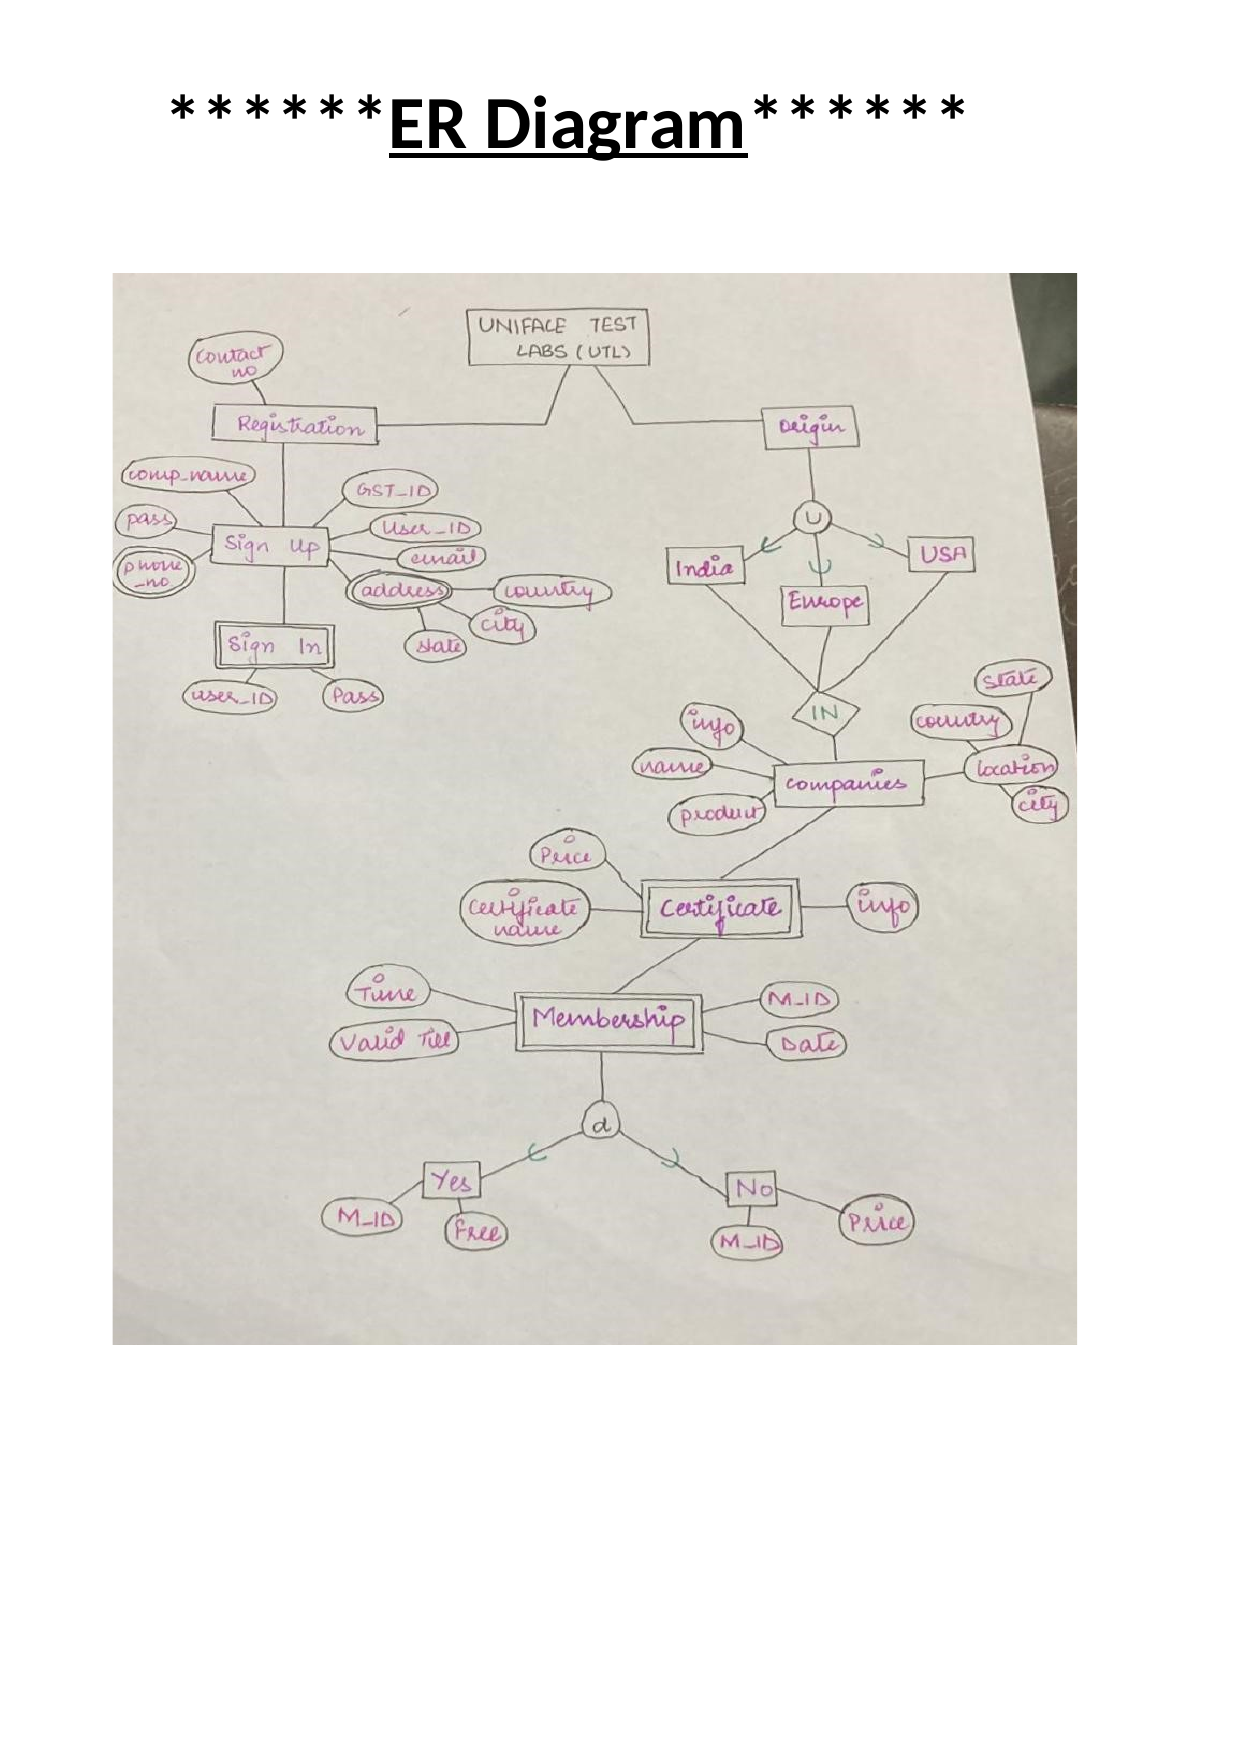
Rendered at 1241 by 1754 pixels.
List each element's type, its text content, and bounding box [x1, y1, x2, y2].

picture [112, 273, 1078, 1345]
subtitle ******ER Diagram****** [75, 76, 971, 167]
